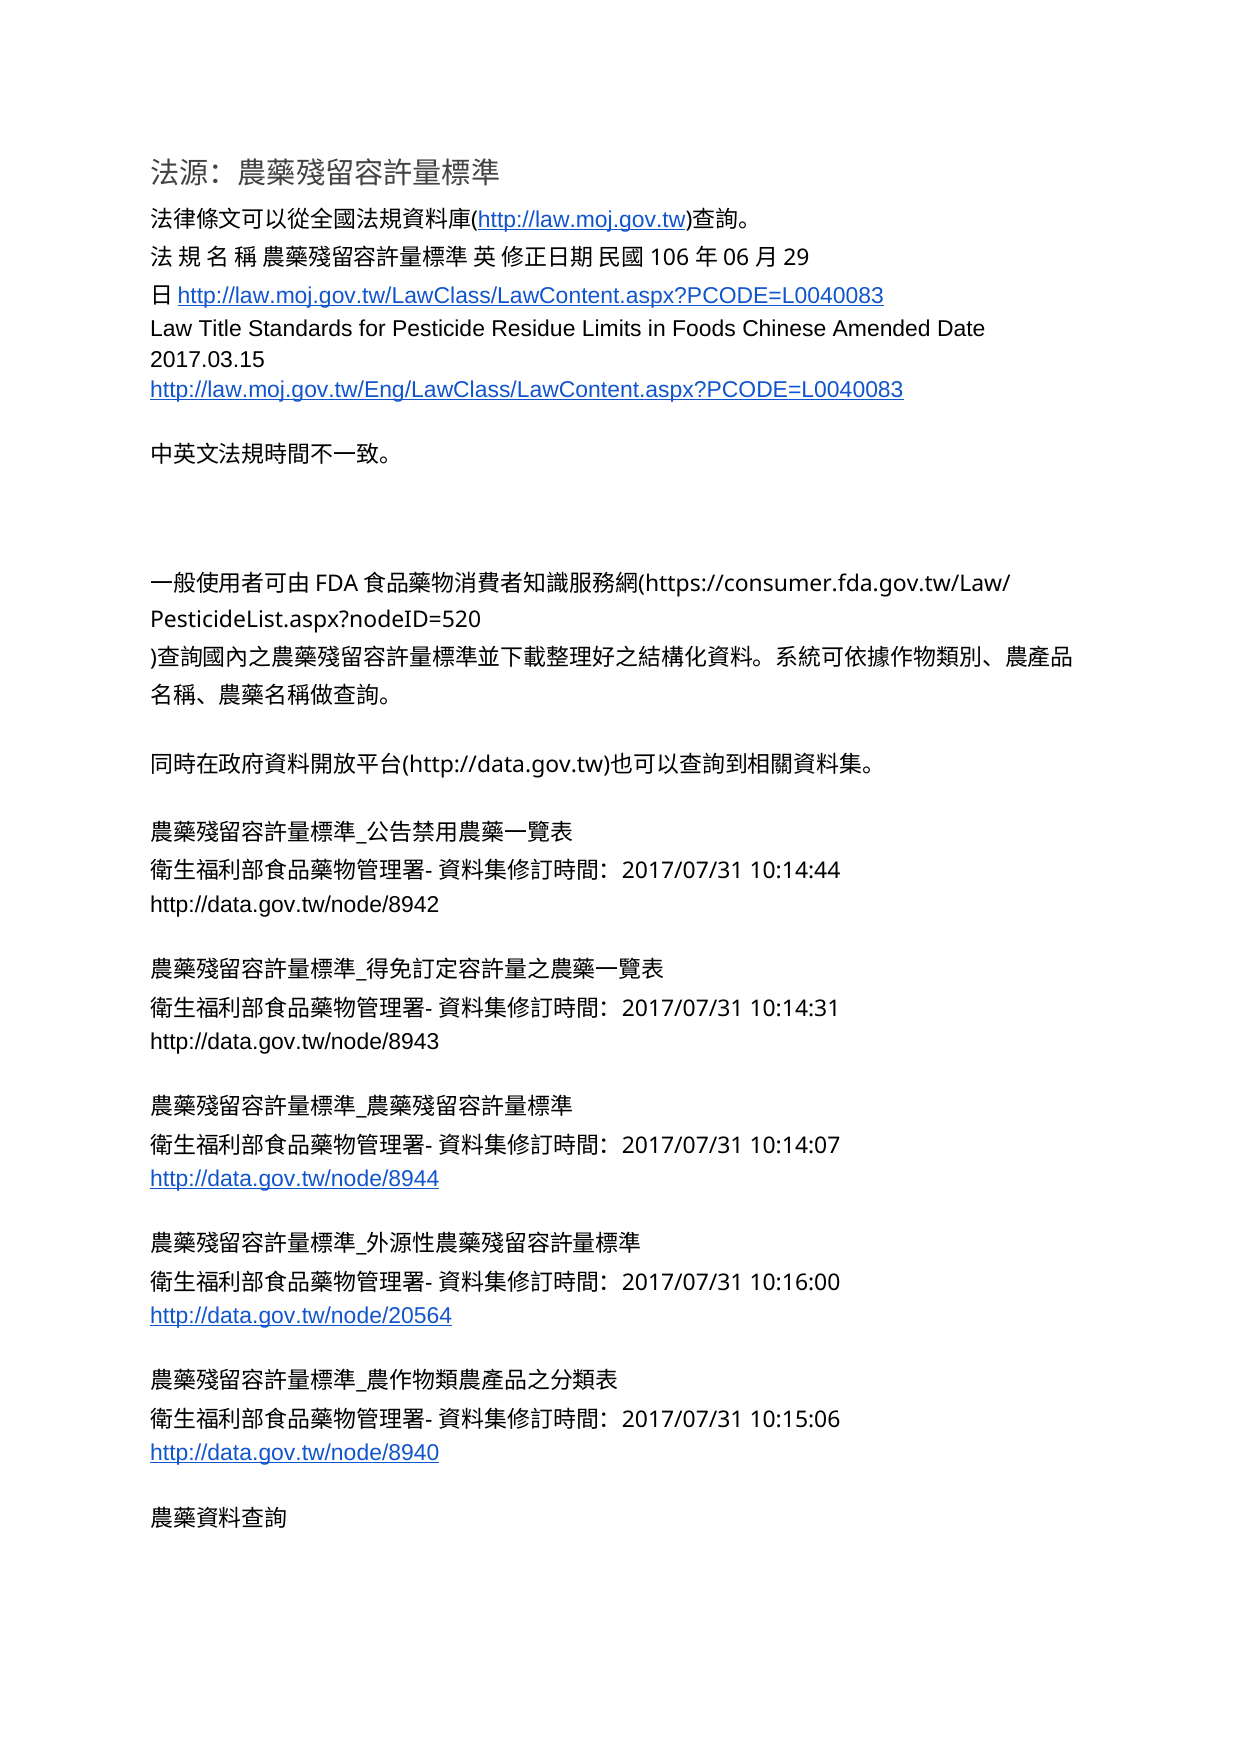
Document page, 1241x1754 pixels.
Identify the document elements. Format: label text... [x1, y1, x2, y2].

text 農藥資料查詢 [150, 1499, 1090, 1533]
text 一般使用者可由FDA食品藥物消費者知識服務網(https://consumer.fda.gov.tw/Law/PesticideList.aspx?nodeID=520 [150, 565, 1090, 634]
text http://data.gov.tw/node/8940 [150, 1439, 1090, 1465]
text 衛生福利部食品藥物管理署- 資料集修訂時間：2017/07/31 10:15:06 [150, 1401, 1090, 1434]
text http://data.gov.tw/node/8944 [150, 1165, 1090, 1191]
text http://data.gov.tw/node/20564 [150, 1302, 1090, 1328]
text 法律條文可以從全國法規資料庫(http://law.moj.gov.tw)查詢。 [150, 201, 1090, 234]
text 衛生福利部食品藥物管理署- 資料集修訂時間：2017/07/31 10:14:44 [150, 852, 1090, 886]
text 同時在政府資料開放平台(http://data.gov.tw)也可以查詢到相關資料集。 [150, 745, 1090, 779]
text 農藥殘留容許量標準_農作物類農產品之分類表 [150, 1362, 1090, 1396]
text http://data.gov.tw/node/8942 [150, 891, 1090, 917]
text 農藥殘留容許量標準_公告禁用農藥一覽表 [150, 814, 1090, 847]
text 衛生福利部食品藥物管理署- 資料集修訂時間：2017/07/31 10:14:07 [150, 1126, 1090, 1160]
text 農藥殘留容許量標準_外源性農藥殘留容許量標準 [150, 1225, 1090, 1258]
text http://data.gov.tw/node/8943 [150, 1028, 1090, 1054]
text 農藥殘留容許量標準_得免訂定容許量之農藥一覽表 [150, 951, 1090, 984]
text 農藥殘留容許量標準_農藥殘留容許量標準 [150, 1088, 1090, 1121]
text 衛生福利部食品藥物管理署- 資料集修訂時間：2017/07/31 10:14:31 [150, 989, 1090, 1023]
subtitle 法源：農藥殘留容許量標準 [150, 150, 1090, 192]
text 法 規 名 稱 農藥殘留容許量標準 英 修正日期 民國 106 年 06 月 29 日http://law.moj.gov.tw/LawClass/LawContent.aspx?PCODE=L0040083 [150, 239, 1090, 310]
text )查詢國內之農藥殘留容許量標準並下載整理好之結構化資料。系統可依據作物類別、農產品名稱、農藥名稱做查詢。 [150, 639, 1090, 710]
text 中英文法規時間不一致。 [150, 436, 1090, 469]
text 衛生福利部食品藥物管理署- 資料集修訂時間：2017/07/31 10:16:00 [150, 1263, 1090, 1297]
text http://law.moj.gov.tw/Eng/LawClass/LawContent.aspx?PCODE=L0040083 [150, 376, 1090, 402]
text Law Title Standards for Pesticide Residue Limits in Foods Chinese Amended Date 2017.03.15 [150, 315, 1090, 372]
